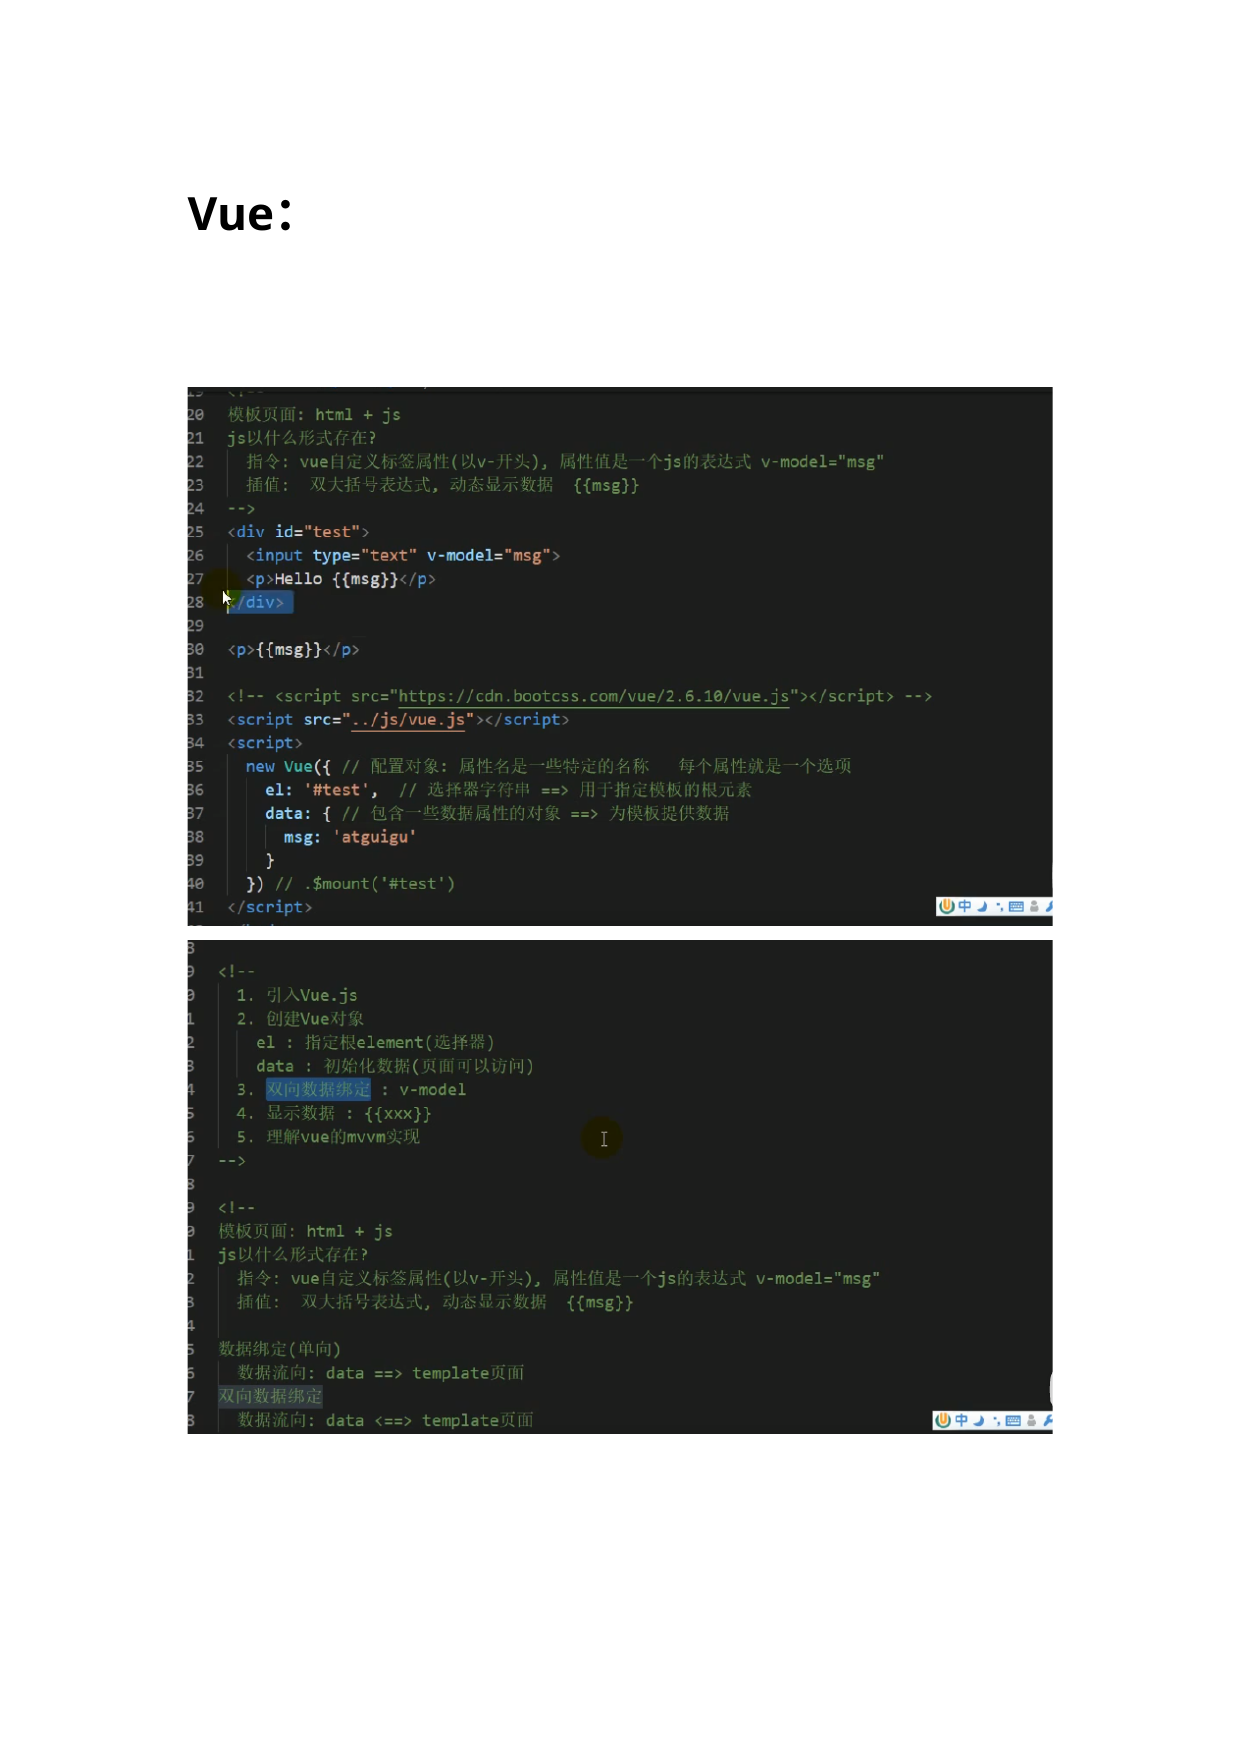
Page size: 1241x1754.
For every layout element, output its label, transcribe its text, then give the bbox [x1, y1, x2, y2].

picture [187, 387, 1053, 926]
picture [187, 940, 1053, 1434]
subtitle Vue： [187, 162, 1053, 259]
